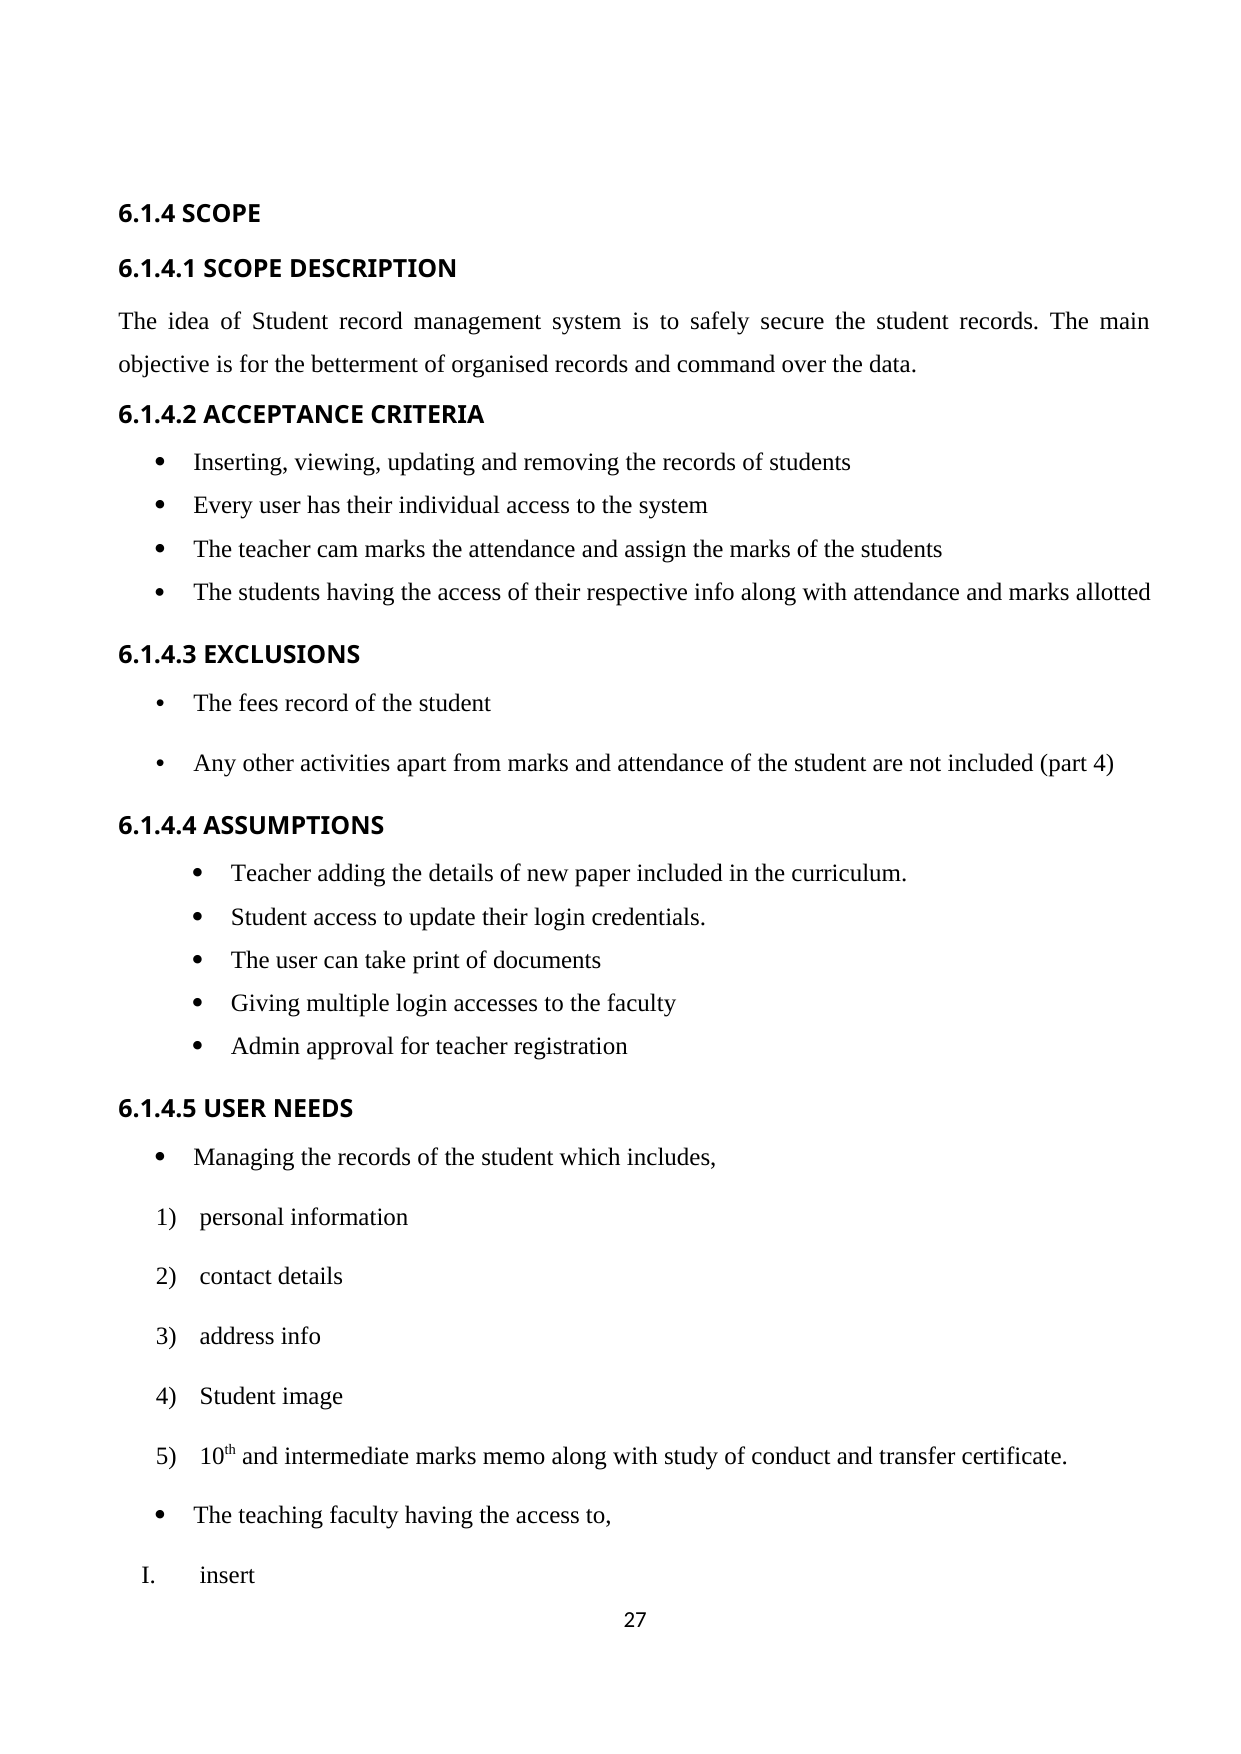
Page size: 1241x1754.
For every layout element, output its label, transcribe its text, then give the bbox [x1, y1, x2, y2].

subtitle The idea of Student record management system is to safely secure the student records. The main objective is for the betterment of organised records and command over the data. [118, 306, 1152, 378]
subtitle 6.1.4.4 ASSUMPTIONS [118, 807, 1152, 841]
subtitle 6.1.4.1 SCOPE DESCRIPTION [118, 251, 1152, 285]
list contact details [156, 1261, 1152, 1290]
list The teaching faculty having the access to, [156, 1501, 1152, 1529]
list Teacher adding the details of new paper included in the curriculum. [193, 858, 1152, 887]
subtitle 6.1.4.5 USER NEEDS [118, 1091, 1152, 1125]
list The teacher cam marks the attendance and assign the marks of the students [156, 534, 1152, 562]
list Any other activities apart from marks and attendance of the student are not included (part 4) [156, 747, 1152, 776]
list Giving multiple login accesses to the faculty [193, 988, 1152, 1017]
list The user can take print of documents [193, 945, 1152, 973]
list The students having the access of their respective info along with attendance and marks allotted [156, 577, 1152, 606]
list personal information [156, 1202, 1152, 1230]
list Student image [156, 1381, 1152, 1410]
subtitle 6.1.4.2 ACCEPTANCE CRITERIA [118, 396, 1152, 430]
subtitle 6.1.4.3 EXCLUSIONS [118, 637, 1152, 671]
list Every user has their individual access to the system [156, 491, 1152, 519]
list 10th and intermediate marks memo along with study of conduct and transfer certificate. [156, 1441, 1152, 1469]
list address info [156, 1321, 1152, 1350]
list Inserting, viewing, updating and removing the records of students [156, 447, 1152, 476]
list insert [156, 1560, 1152, 1589]
list Student access to update their login credentials. [193, 902, 1152, 930]
list Admin approval for teacher registration [193, 1031, 1152, 1060]
list Managing the records of the student which includes, [156, 1142, 1152, 1171]
subtitle 6.1.4 SCOPE [118, 196, 1152, 229]
list The fees record of the student [156, 688, 1152, 716]
